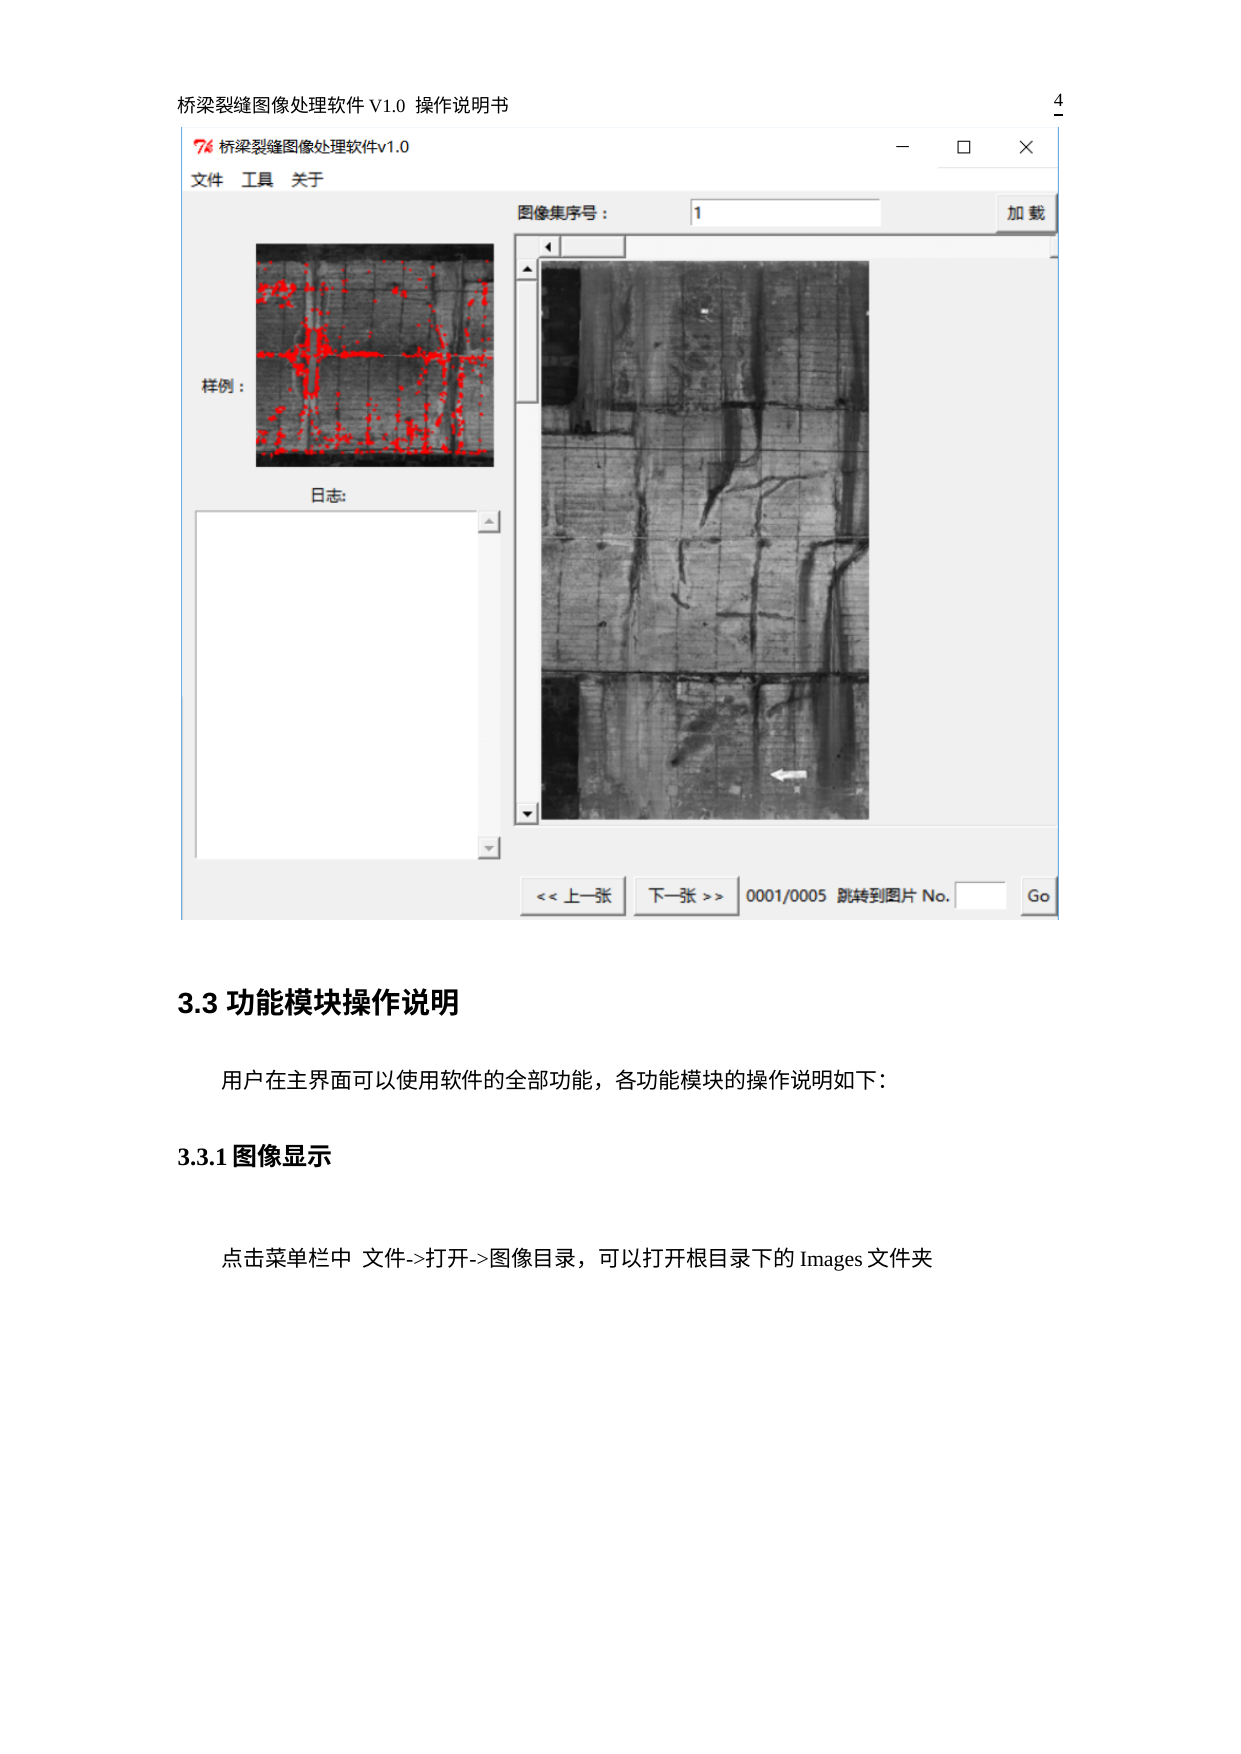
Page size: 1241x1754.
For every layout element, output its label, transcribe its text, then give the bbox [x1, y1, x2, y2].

subtitle 3.3 功能模块操作说明 [177, 969, 1063, 1034]
picture [181, 127, 1059, 920]
text 用户在主界面可以使用软件的全部功能，各功能模块的操作说明如下： [177, 1063, 1063, 1095]
text 点击菜单栏中 文件->打开->图像目录，可以打开根目录下的Images文件夹 [177, 1241, 1063, 1273]
subtitle 3.3.1图像显示 [177, 1122, 1063, 1187]
